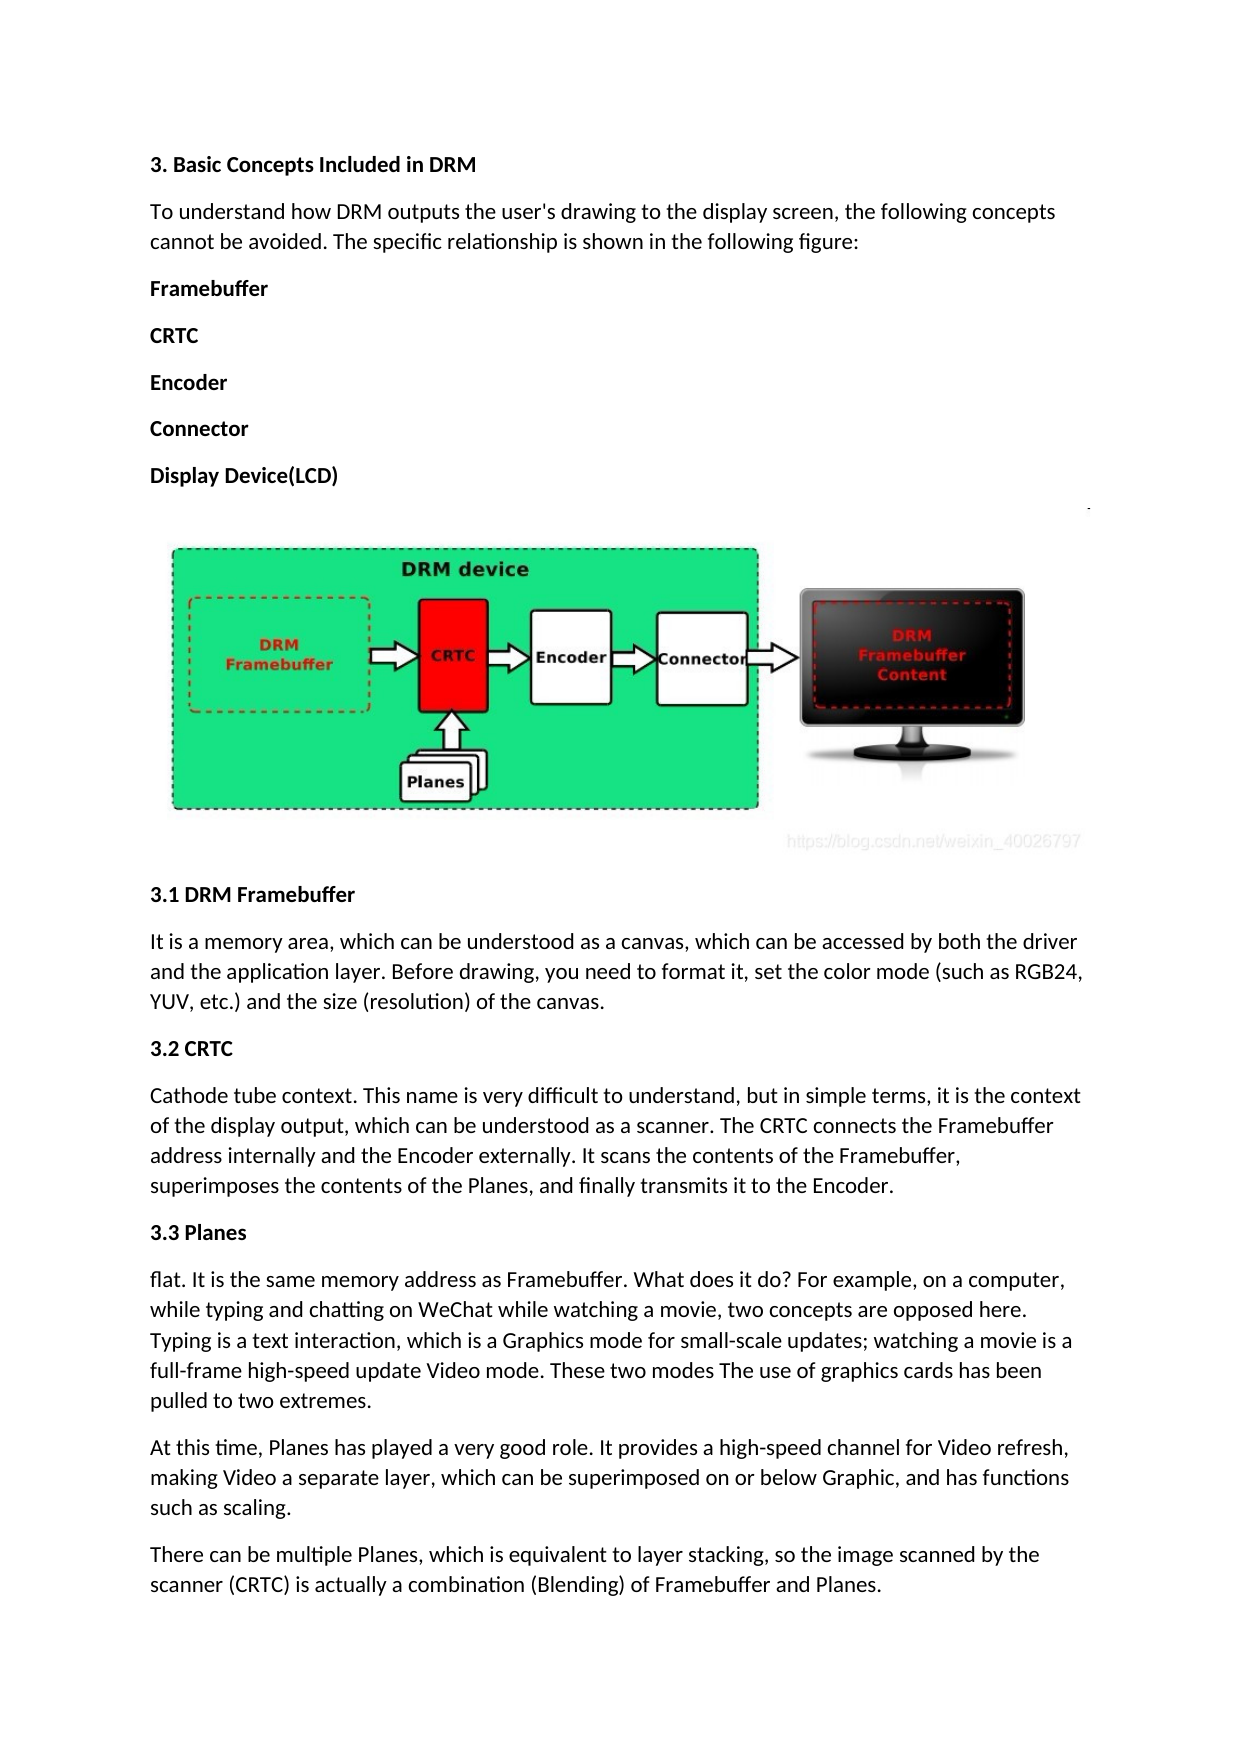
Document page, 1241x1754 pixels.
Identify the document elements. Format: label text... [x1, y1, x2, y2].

text At this time, Planes has played a very good role. It provides a high-speed channel for Video refresh, making Video a separate layer, which can be superimposed on or below Graphic, and has functions such as scaling. [150, 1433, 1090, 1521]
text 3.1 DRM Framebuffer [150, 880, 1090, 908]
text Framebuffer [150, 274, 1090, 302]
text flat. It is the same memory address as Framebuffer. What does it do? For example, on a computer, while typing and chatting on WeChat while watching a movie, two concepts are opposed here. Typing is a text interaction, which is a Graphics mode for small-scale updates; watching a movie is a full-frame high-speed update Video mode. These two modes The use of graphics cards has been pulled to two extremes. [150, 1265, 1090, 1414]
text 3.2 CRTC [150, 1034, 1090, 1062]
text To understand how DRM outputs the user's drawing to the display screen, the following concepts cannot be avoided. The specific relationship is shown in the following figure: [150, 197, 1090, 255]
text It is a memory area, which can be understood as a canvas, which can be accessed by both the driver and the application layer. Before drawing, you need to format it, set the color mode (such as RGB24, YUV, etc.) and the size (resolution) of the canvas. [150, 927, 1090, 1015]
picture [150, 508, 1091, 861]
text Encoder [150, 368, 1090, 396]
text Connector [150, 414, 1090, 443]
text 3. Basic Concepts Included in DRM [150, 150, 1090, 178]
text Display Device(LCD) [150, 461, 1090, 489]
text Cathode tube context. This name is very difficult to understand, but in simple terms, it is the context of the display output, which can be understood as a scanner. The CRTC connects the Framebuffer address internally and the Encoder externally. It scans the contents of the Framebuffer, superimposes the contents of the Planes, and finally transmits it to the Encoder. [150, 1081, 1090, 1199]
text 3.3 Planes [150, 1218, 1090, 1246]
text CRTC [150, 321, 1090, 349]
text There can be multiple Planes, which is equivalent to layer stacking, so the image scanned by the scanner (CRTC) is actually a combination (Blending) of Framebuffer and Planes. [150, 1540, 1090, 1598]
